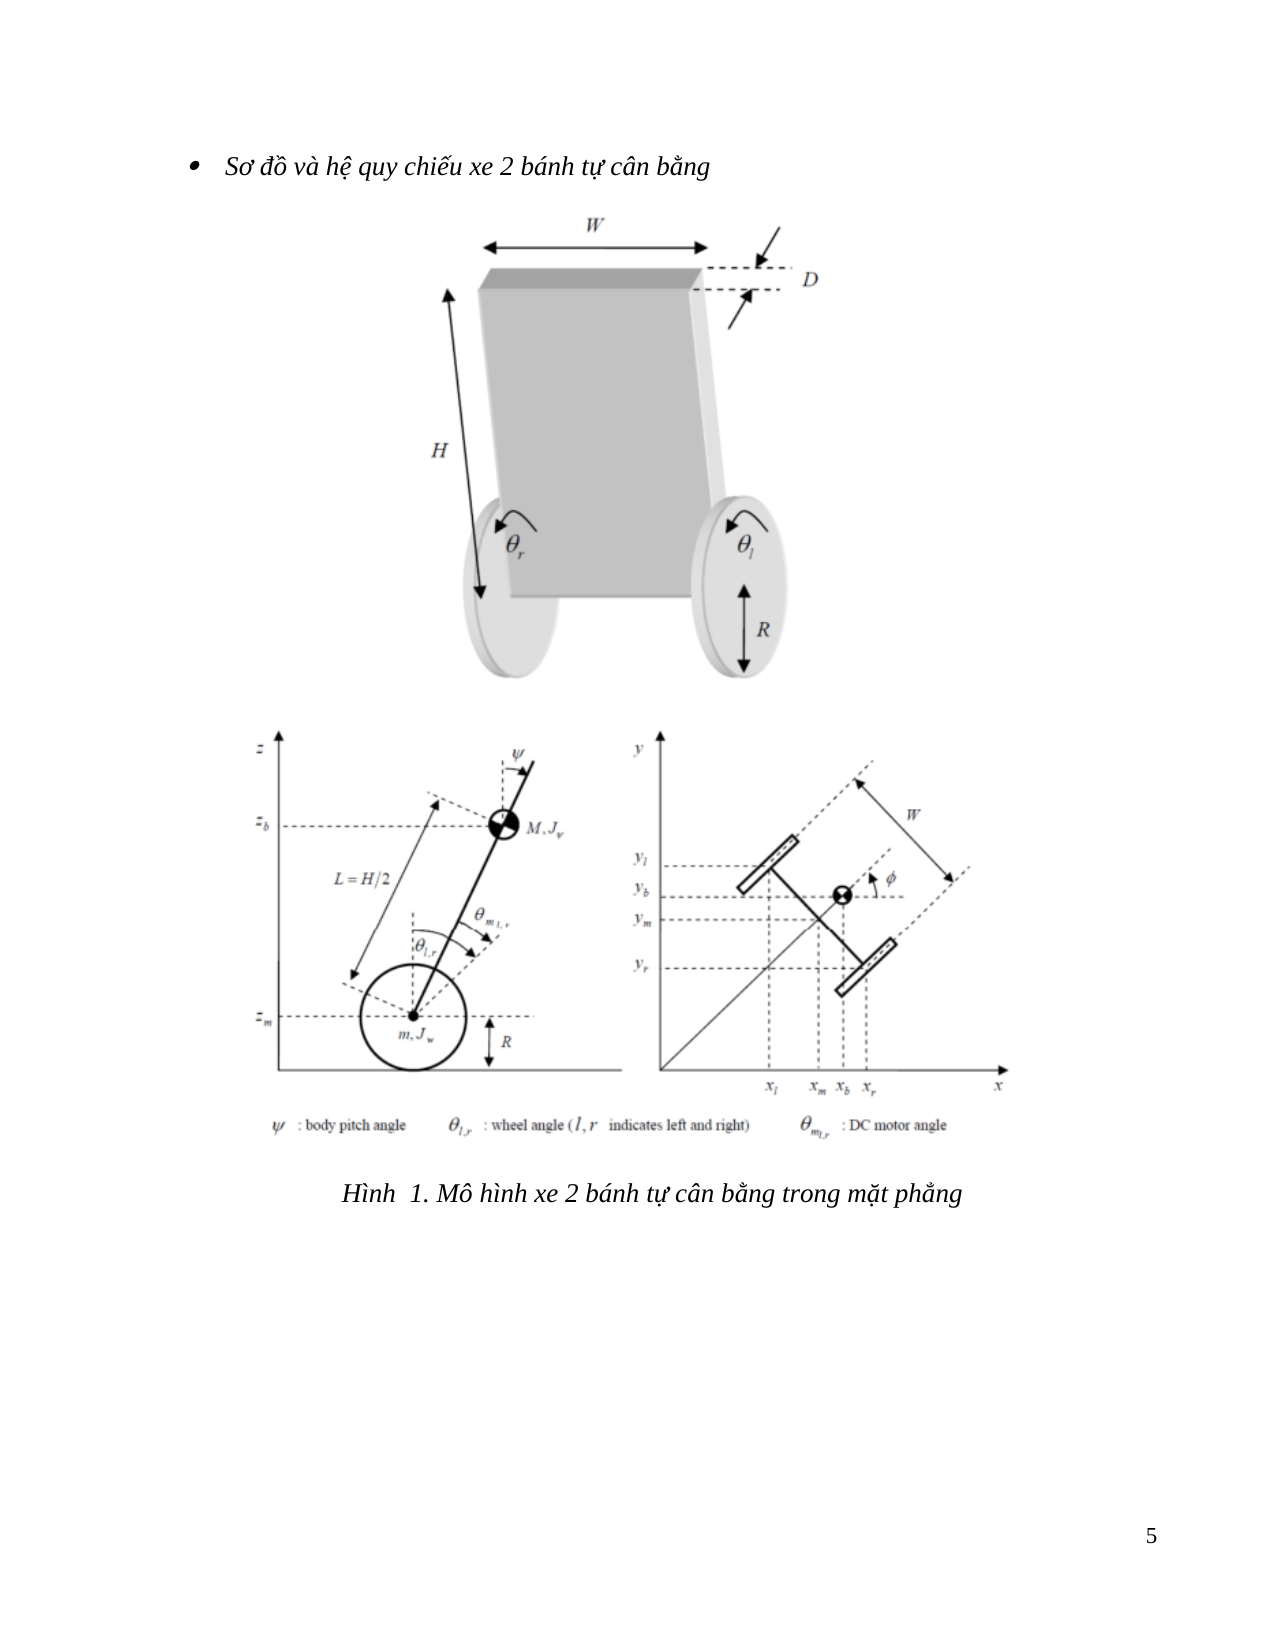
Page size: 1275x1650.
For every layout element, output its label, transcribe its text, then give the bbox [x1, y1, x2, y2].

picture [150, 196, 1157, 1162]
list Sơ đồ và hệ quy chiếu xe 2 bánh tự cân bằng [187, 150, 1157, 181]
text Hình 1. Mô hình xe 2 bánh tự cân bằng trong mặt phẳng [150, 1177, 1157, 1208]
